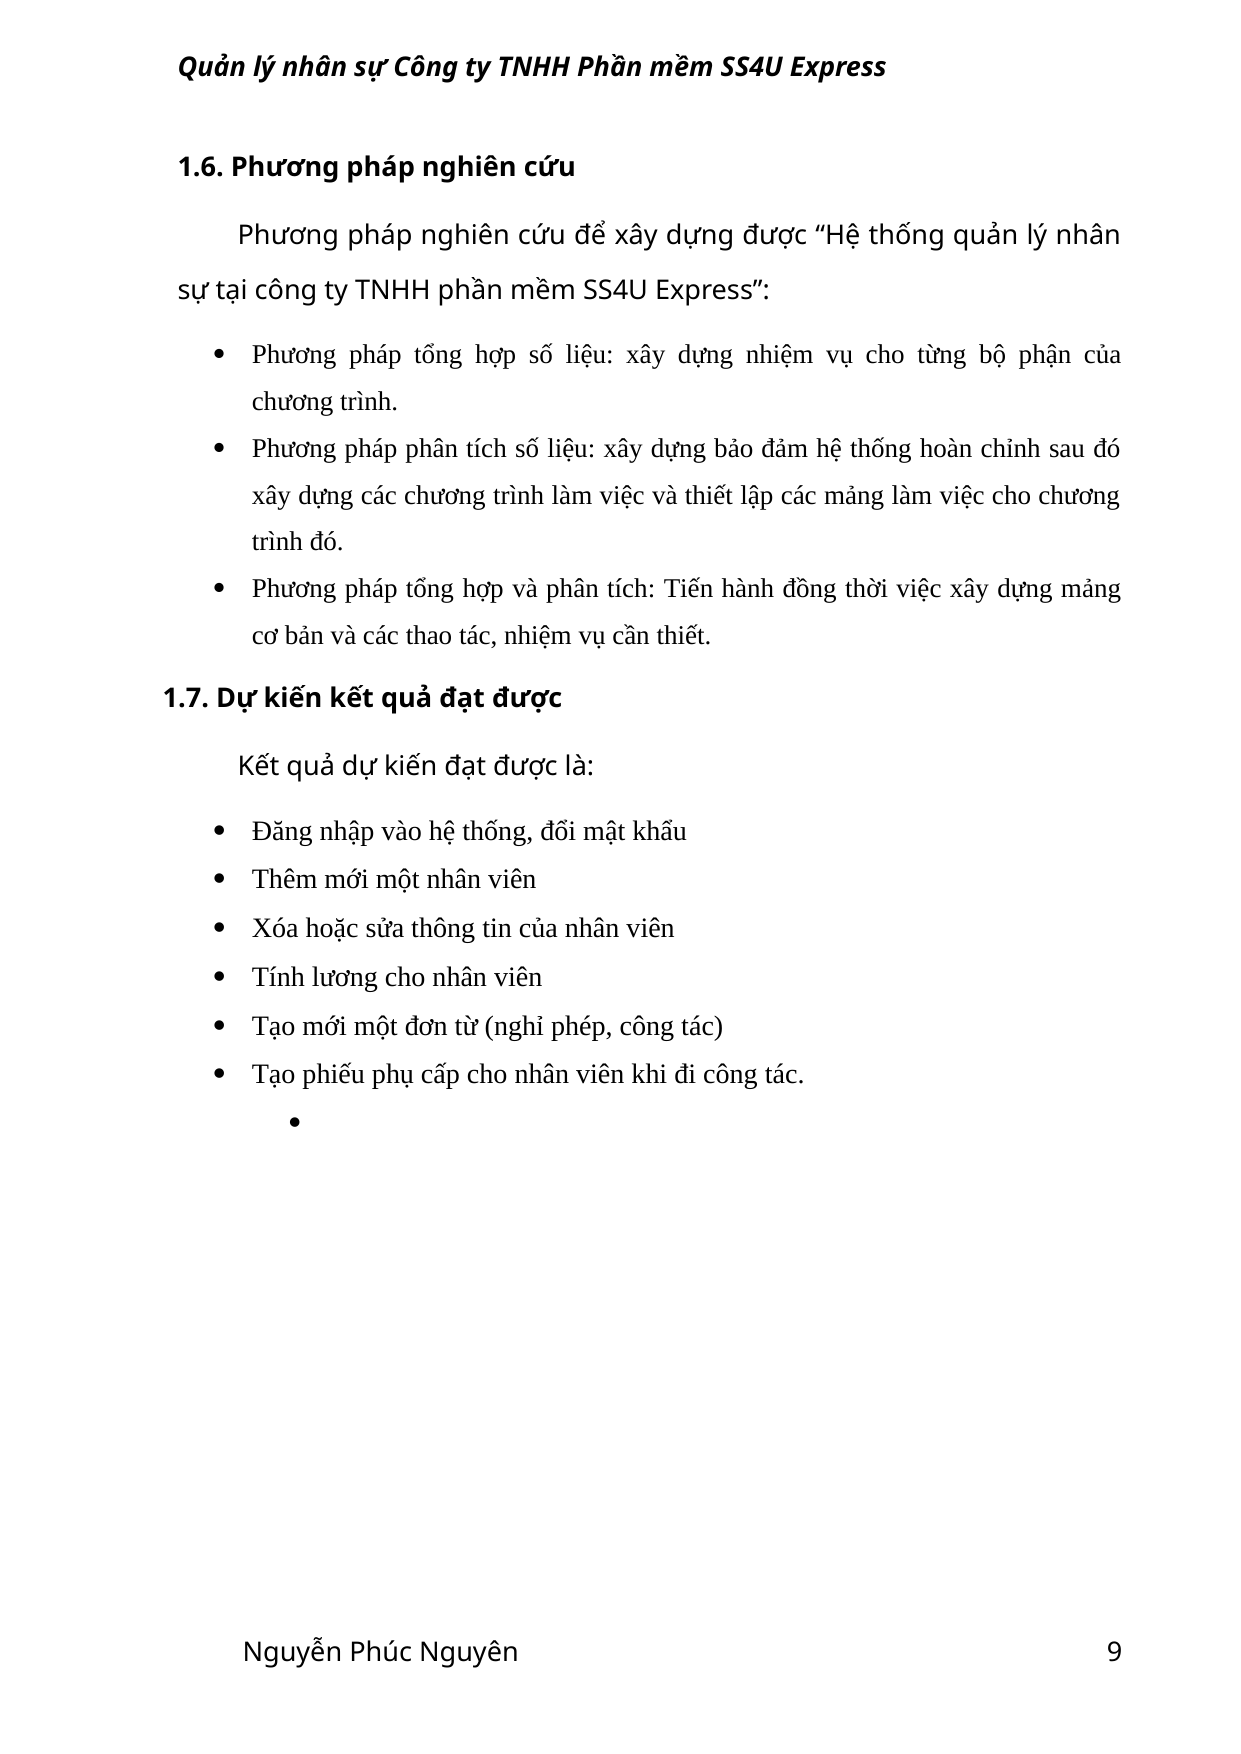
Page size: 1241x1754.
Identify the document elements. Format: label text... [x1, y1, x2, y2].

text Phương pháp nghiên cứu để xây dựng được “Hệ thống quản lý nhân sự tại công ty TNHH phần mềm SS4U Express”: [177, 216, 1122, 308]
list Tính lương cho nhân viên [214, 960, 1122, 992]
subtitle Phương pháp nghiên cứu [177, 148, 1122, 184]
subtitle Dự kiến kết quả đạt được [162, 678, 1122, 715]
text Kết quả dự kiến đạt được là: [177, 746, 1122, 783]
list Phương pháp tổng hợp số liệu: xây dựng nhiệm vụ cho từng bộ phận của chương trình. [214, 339, 1122, 417]
list Đăng nhập vào hệ thống, đổi mật khẩu [214, 814, 1122, 846]
list Thêm mới một nhân viên [214, 862, 1122, 895]
list Phương pháp phân tích số liệu: xây dựng bảo đảm hệ thống hoàn chỉnh sau đó xây dựng các chương trình làm việc và thiết lập các mảng làm việc cho chương trình đó. [214, 432, 1122, 557]
list Xóa hoặc sửa thông tin của nhân viên [214, 911, 1122, 944]
list Tạo mới một đơn từ (nghỉ phép, công tác) [214, 1009, 1122, 1041]
list Tạo phiếu phụ cấp cho nhân viên khi đi công tác. [214, 1057, 1122, 1090]
list Phương pháp tổng hợp và phân tích: Tiến hành đồng thời việc xây dựng mảng cơ bản và các thao tác, nhiệm vụ cần thiết. [214, 572, 1122, 650]
